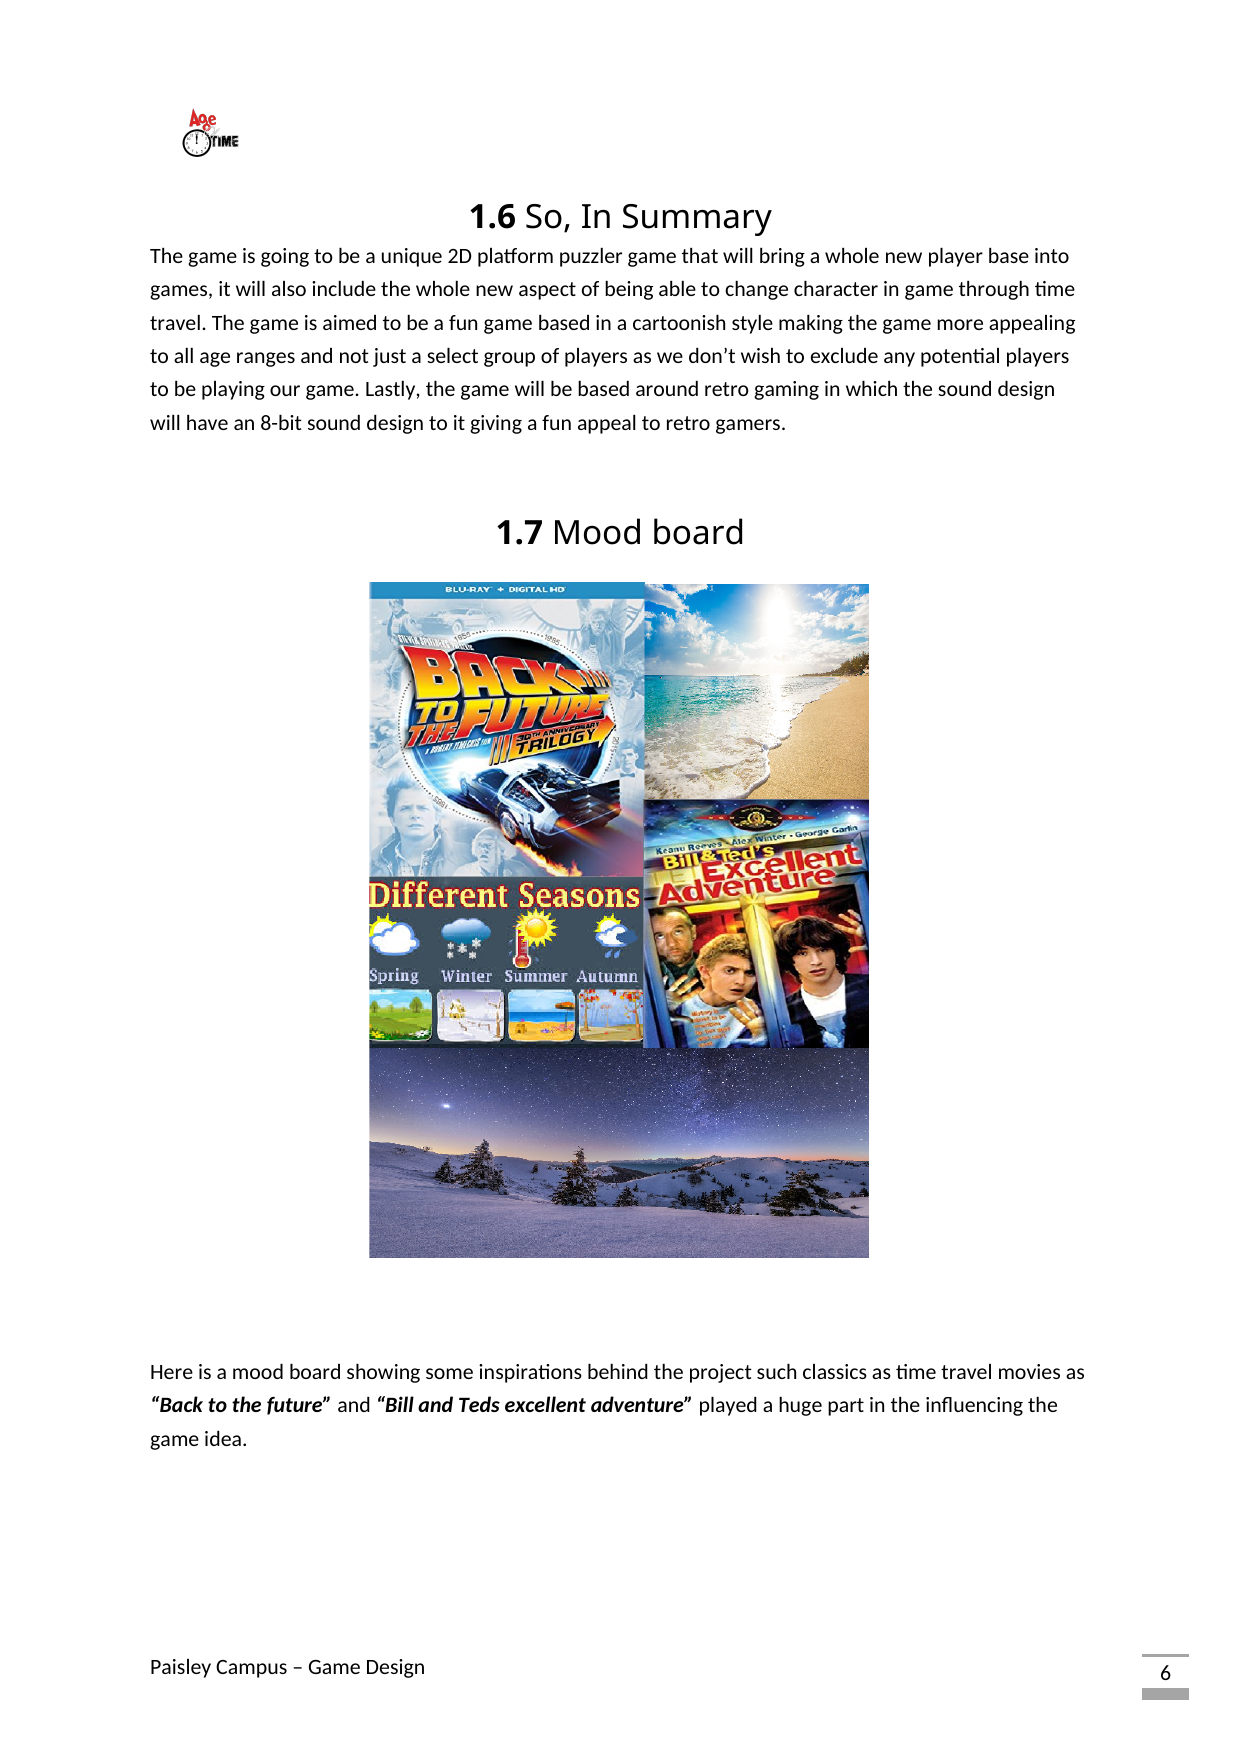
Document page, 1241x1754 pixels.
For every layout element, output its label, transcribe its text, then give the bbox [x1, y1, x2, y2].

subtitle 1.6 So, In Summary [150, 192, 1090, 238]
text The game is going to be a unique 2D platform puzzler game that will bring a whole new player base into games, it will also include the whole new aspect of being able to change character in game through time travel. The game is aimed to be a fun game based in a cartoonish style making the game more appealing to all age ranges and not just a select group of players as we don’t wish to exclude any potential players to be playing our game. Lastly, the game will be based around retro gaming in which the sound design will have an 8-bit sound design to it giving a fun appeal to retro gamers. [150, 242, 1090, 435]
picture [368, 582, 868, 1257]
text Here is a mood board showing some inspirations behind the project such classics as time travel movies as “Back to the future” and “Bill and Teds excellent adventure” played a huge part in the influencing the game idea. [150, 1358, 1090, 1452]
picture [150, 73, 269, 193]
subtitle 1.7 Mood board [150, 509, 1090, 554]
